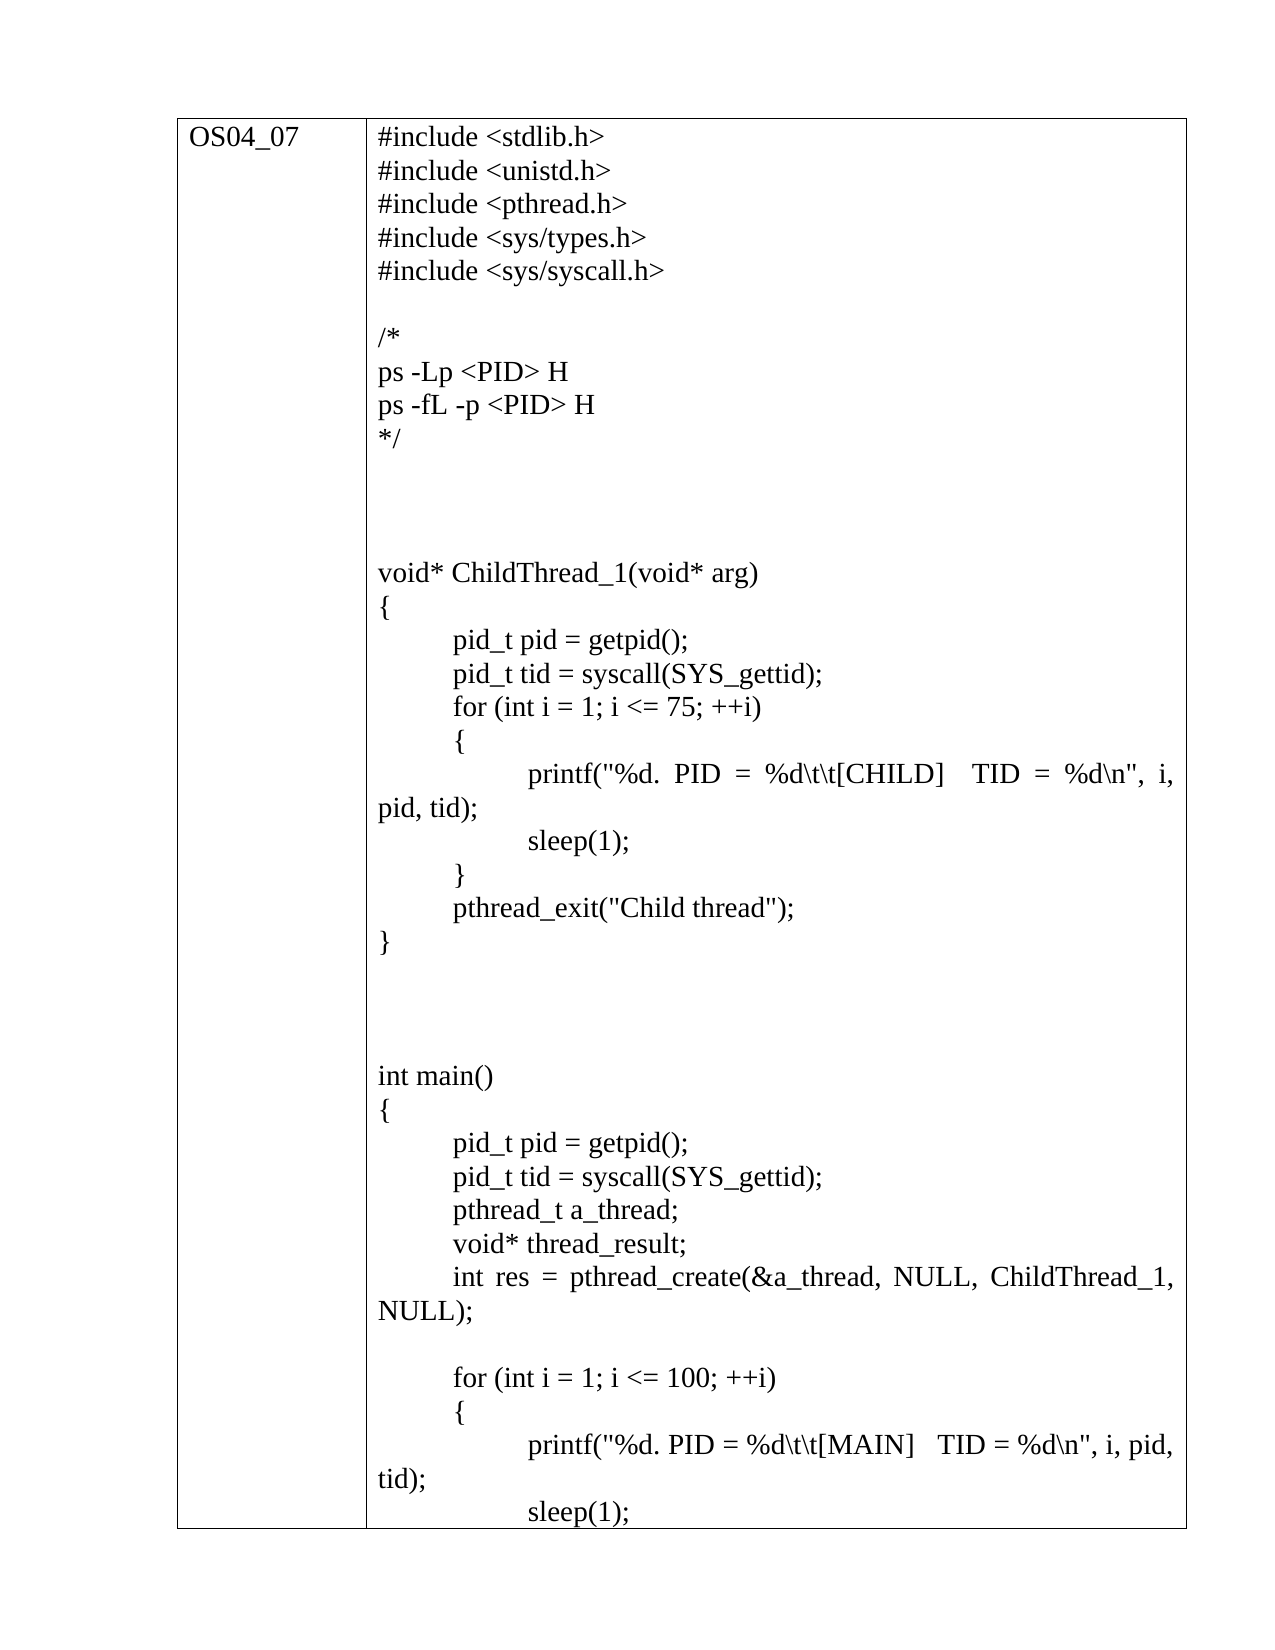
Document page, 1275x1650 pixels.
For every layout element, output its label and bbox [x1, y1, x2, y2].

table_header [178, 119, 366, 1528]
table_header [367, 119, 1186, 1528]
